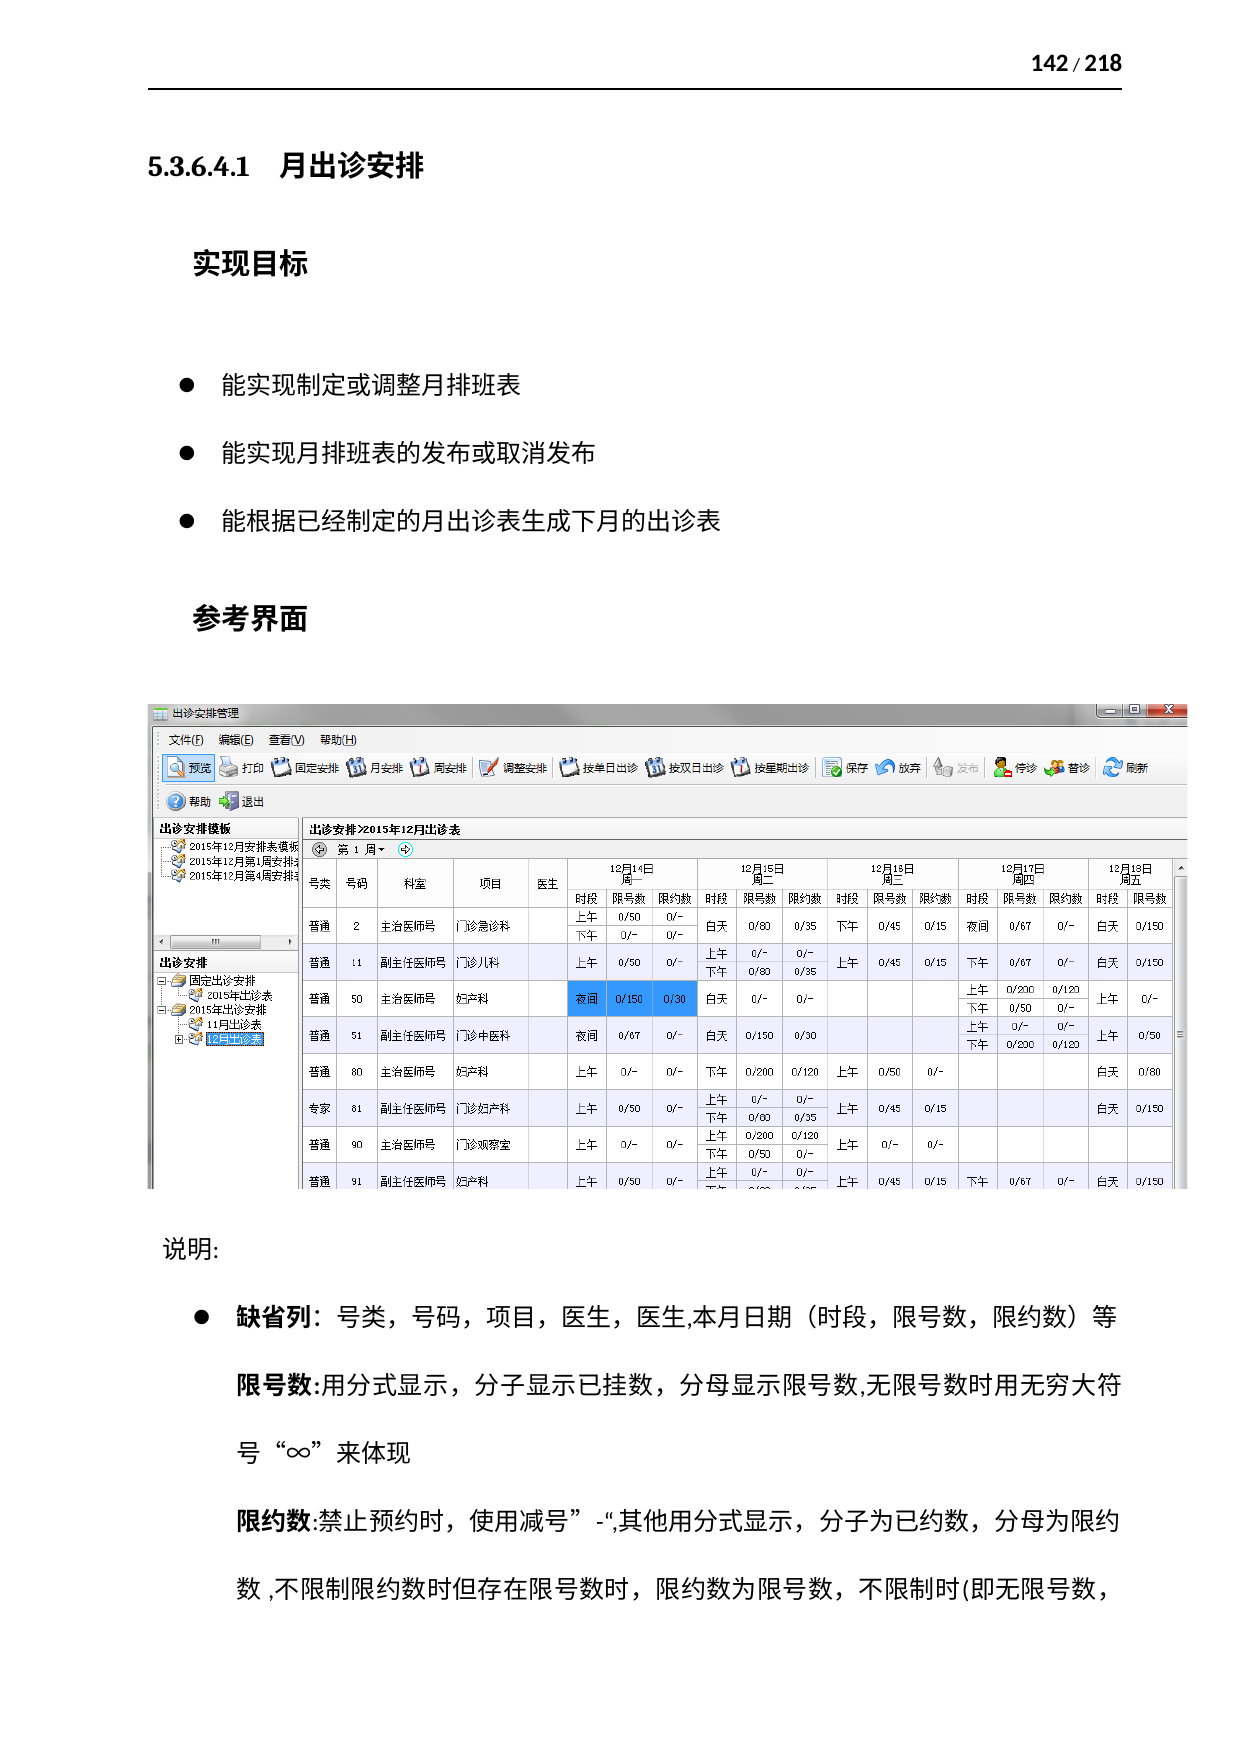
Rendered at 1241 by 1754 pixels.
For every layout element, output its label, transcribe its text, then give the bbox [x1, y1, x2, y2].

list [236, 1486, 1122, 1621]
list 能实现月排班表的发布或取消发布 [177, 418, 1122, 486]
picture [147, 704, 1188, 1189]
subtitle 实现目标 [192, 228, 1122, 296]
list 缺省列：号类，号码，项目，医生，医生,本月日期（时段，限号数，限约数）等 [192, 1282, 1122, 1350]
subtitle 参考界面 [192, 583, 1122, 651]
list 能根据已经制定的月出诊表生成下月的出诊表 [177, 486, 1122, 553]
subtitle 月出诊安排 [148, 130, 1122, 198]
list 说明: [162, 1214, 1122, 1282]
list 能实现制定或调整月排班表 [177, 350, 1122, 418]
list 限号数:用分式显示，分子显示已挂数，分母显示限号数,无限号数时用无穷大符号“∞”来体现 [236, 1350, 1122, 1486]
